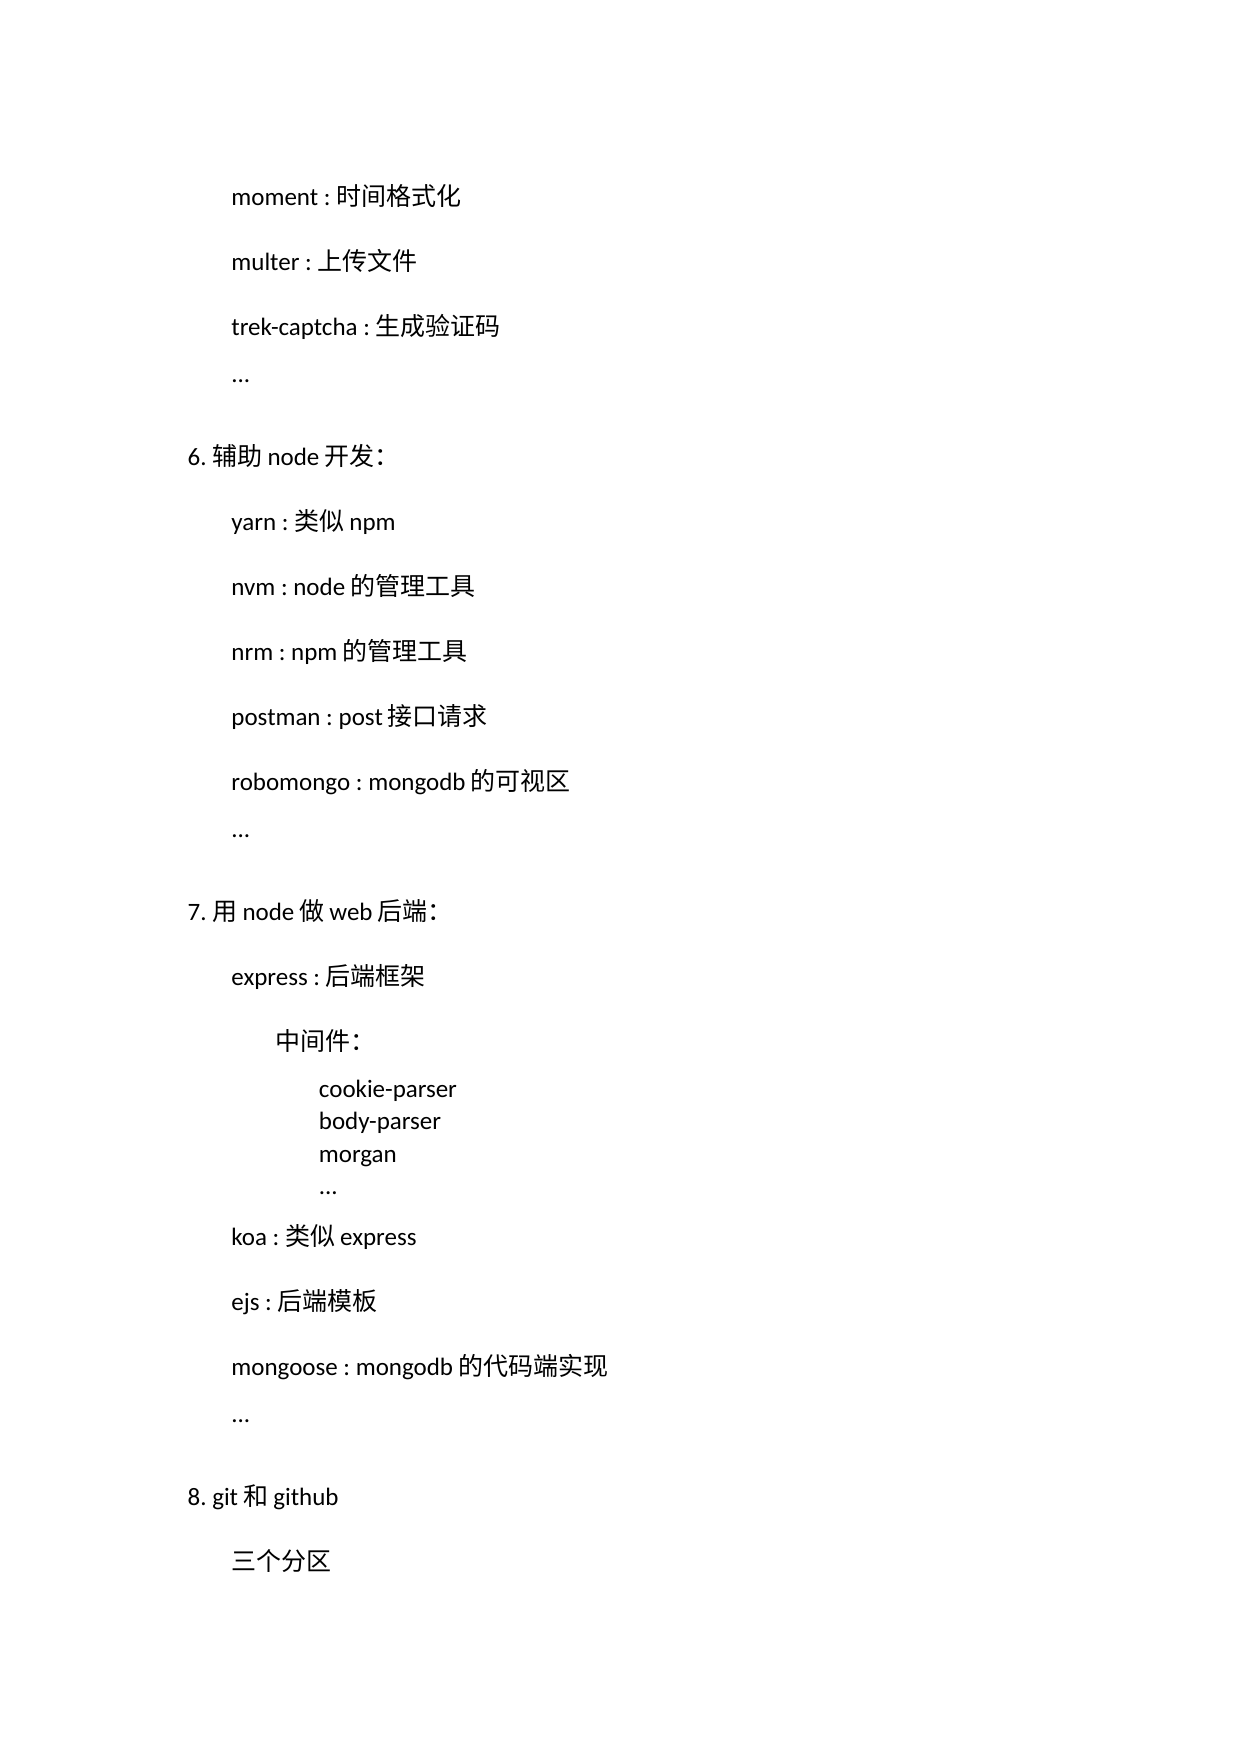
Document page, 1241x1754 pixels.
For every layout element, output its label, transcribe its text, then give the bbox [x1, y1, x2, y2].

text mongoose : mongodb的代码端实现 [187, 1332, 1053, 1397]
text ... [187, 357, 1053, 389]
text multer : 上传文件 [187, 227, 1053, 292]
text trek-captcha : 生成验证码 [187, 292, 1053, 357]
text ejs : 后端模板 [187, 1267, 1053, 1332]
text robomongo : mongodb的可视区 [187, 747, 1053, 812]
text ... [187, 1397, 1053, 1429]
text 三个分区 [187, 1527, 1053, 1592]
text moment : 时间格式化 [187, 162, 1053, 227]
text body-parser [187, 1104, 1053, 1137]
text postman : post接口请求 [187, 682, 1053, 747]
text morgan [187, 1137, 1053, 1169]
text ... [187, 812, 1053, 844]
text 6. 辅助node开发： [187, 422, 1053, 487]
text 中间件： [187, 1007, 1053, 1072]
text cookie-parser [187, 1072, 1053, 1104]
text 7. 用node做web后端： [187, 877, 1053, 942]
text koa : 类似express [187, 1202, 1053, 1267]
text 8. git和github [187, 1462, 1053, 1527]
text nrm : npm的管理工具 [187, 617, 1053, 682]
text express : 后端框架 [187, 942, 1053, 1007]
text nvm : node的管理工具 [187, 552, 1053, 617]
text yarn : 类似npm [187, 487, 1053, 552]
text ... [187, 1169, 1053, 1202]
